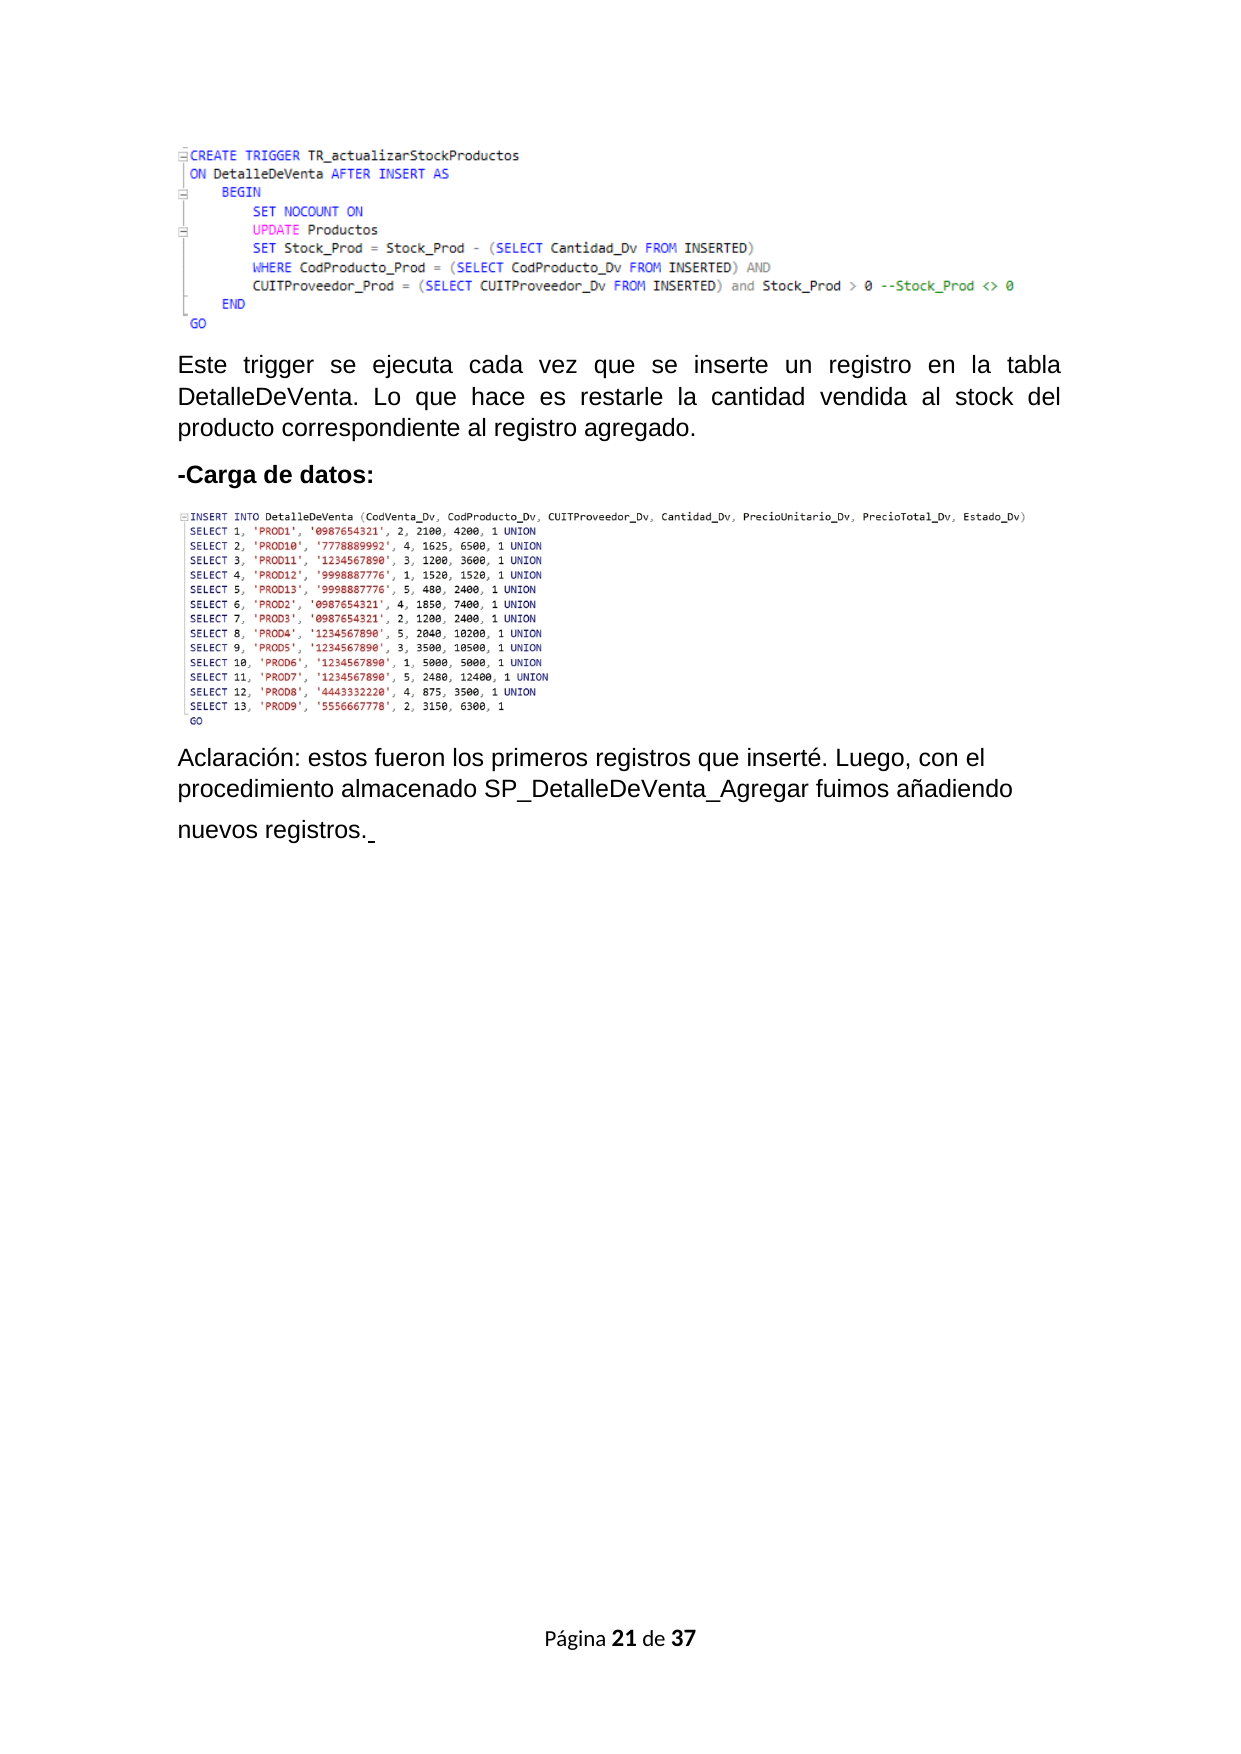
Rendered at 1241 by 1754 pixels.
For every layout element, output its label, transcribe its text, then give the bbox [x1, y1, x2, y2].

picture [177, 507, 1028, 725]
picture [177, 147, 1028, 332]
text -Carga de datos: [177, 460, 1063, 489]
text Este trigger se ejecuta cada vez que se inserte un registro en la tabla DetalleDeVenta. Lo que hace es restarle la cantidad vendida al stock del producto correspondiente al registro agregado. [177, 350, 1063, 441]
text Aclaración: estos fueron los primeros registros que inserté. Luego, con el procedimiento almacenado SP_DetalleDeVenta_Agregar fuimos añadiendo nuevos registros. [177, 743, 1063, 847]
